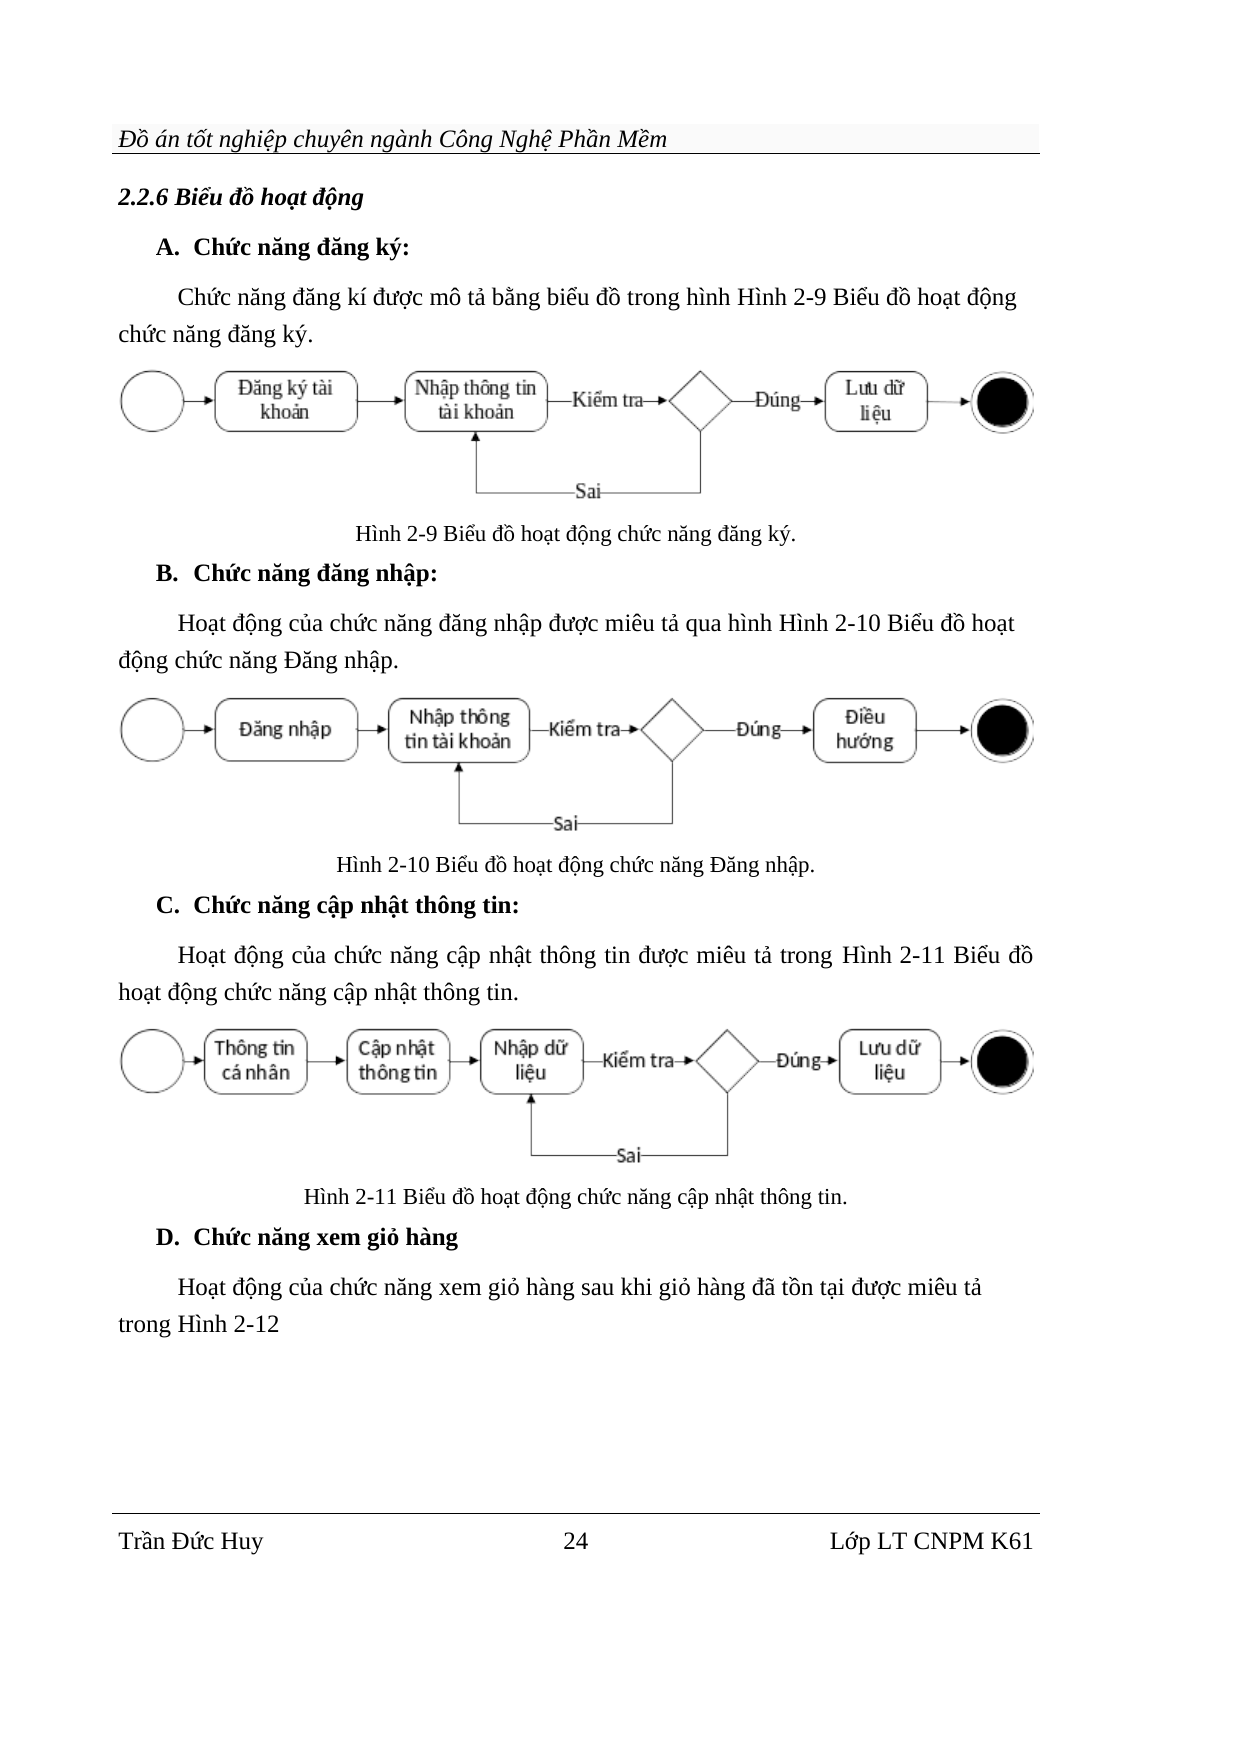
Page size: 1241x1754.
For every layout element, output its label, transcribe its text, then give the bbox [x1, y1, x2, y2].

text Hoạt động của chức năng xem giỏ hàng sau khi giỏ hàng đã tồn tại được miêu tả trong Hình 2-12 [118, 1272, 1033, 1338]
text Chức năng đăng kí được mô tả bằng biểu đồ trong hình Hình 2-9 Biểu đồ hoạt động chức năng đăng ký. [118, 282, 1033, 348]
subtitle Chức năng đăng ký: [156, 232, 1033, 261]
text Hoạt động của chức năng đăng nhập được miêu tả qua hình Hình 2-10 Biểu đồ hoạt động chức năng Đăng nhập. [118, 608, 1033, 674]
subtitle Chức năng cập nhật thông tin: [156, 890, 1033, 919]
subtitle Chức năng xem giỏ hàng [156, 1222, 1033, 1251]
subtitle Biểu đồ hoạt động [118, 182, 1033, 211]
text Hình 2-10 Biểu đồ hoạt động chức năng Đăng nhập. [118, 851, 1033, 878]
text Hình 2-9 Biểu đồ hoạt động chức năng đăng ký. [118, 520, 1033, 546]
text Hình 2-11 Biểu đồ hoạt động chức năng cập nhật thông tin. [118, 1183, 1033, 1209]
subtitle Chức năng đăng nhập: [156, 558, 1033, 587]
text Hoạt động của chức năng cập nhật thông tin được miêu tả trong Hình 2-11 Biểu đồ hoạt động chức năng cập nhật thông tin. [118, 940, 1033, 1006]
